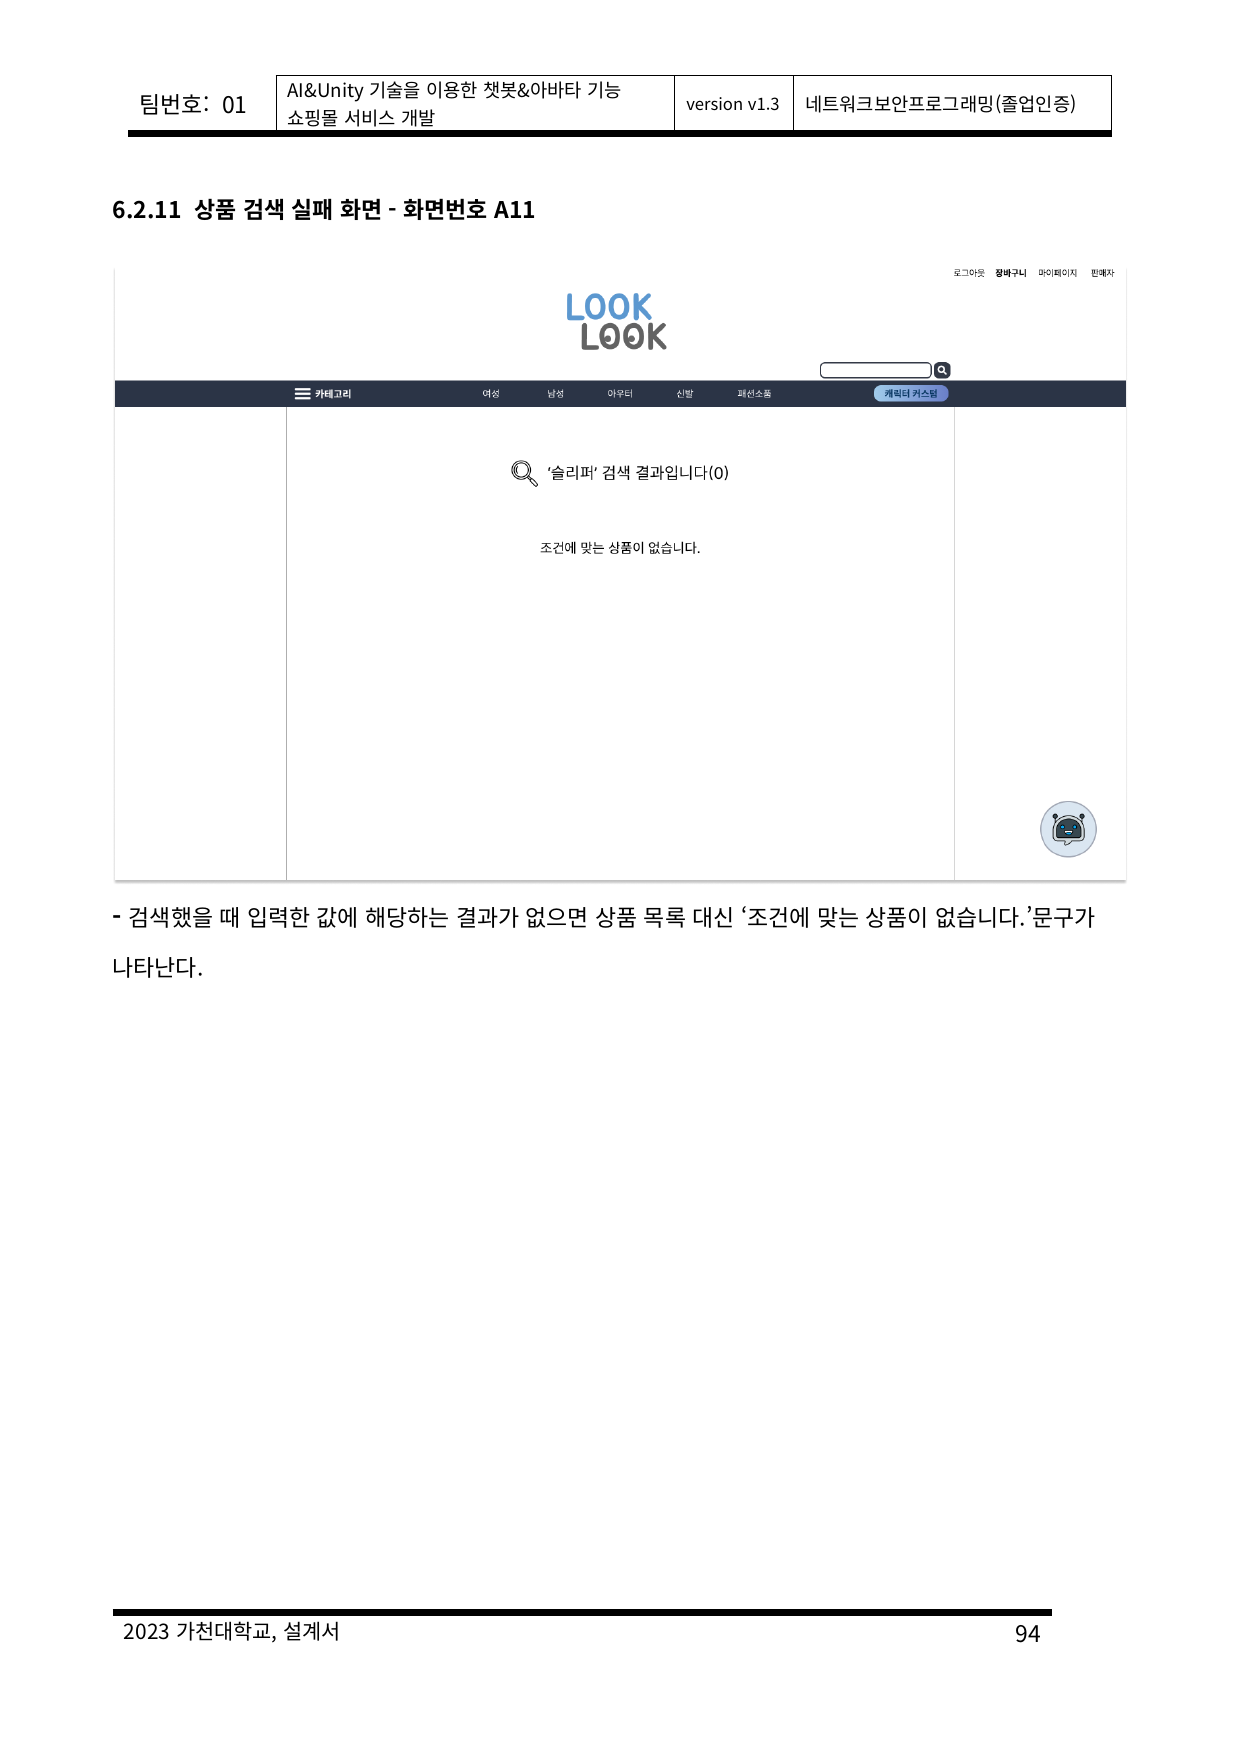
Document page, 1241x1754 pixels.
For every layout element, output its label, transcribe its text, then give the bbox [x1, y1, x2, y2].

text 6.2.11 상품 검색 실패 화면 - 화면번호 A11 [112, 192, 1128, 225]
picture [112, 266, 1128, 885]
text - 검색했을 때 입력한 값에 해당하는 결과가 없으면 상품 목록 대신 ‘조건에 맞는 상품이 없습니다.’문구가 나타난다. [112, 897, 1128, 983]
